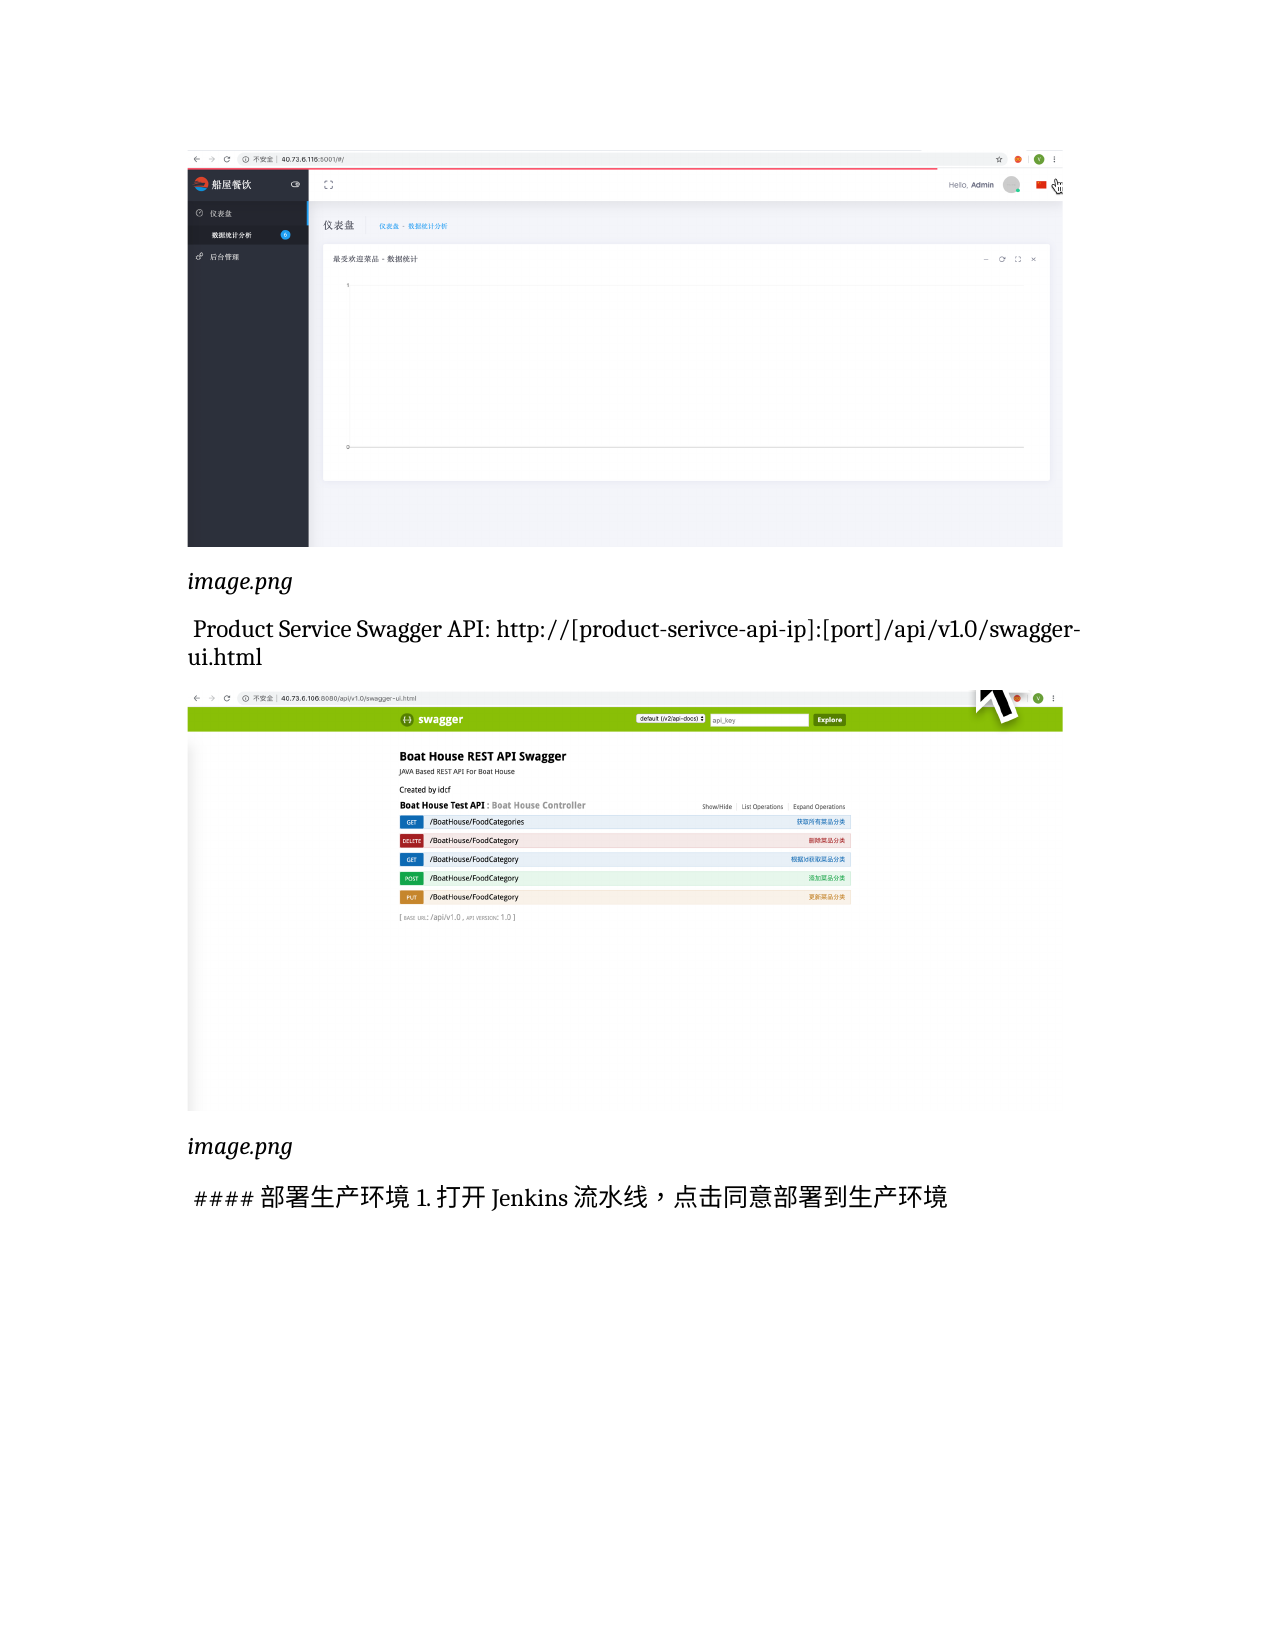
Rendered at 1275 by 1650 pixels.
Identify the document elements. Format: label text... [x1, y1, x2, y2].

text #### 部署生产环境 1. 打开Jenkins流水线，点击同意部署到生产环境 [187, 1179, 1087, 1213]
text image.png [187, 1132, 1087, 1160]
picture [187, 690, 1063, 1111]
text Product Service Swagger API: http://[product-serivce-api-ip]:[port]/api/v1.0/swagger-ui.html [187, 614, 1087, 672]
picture [187, 150, 1063, 547]
text image.png [187, 567, 1087, 596]
